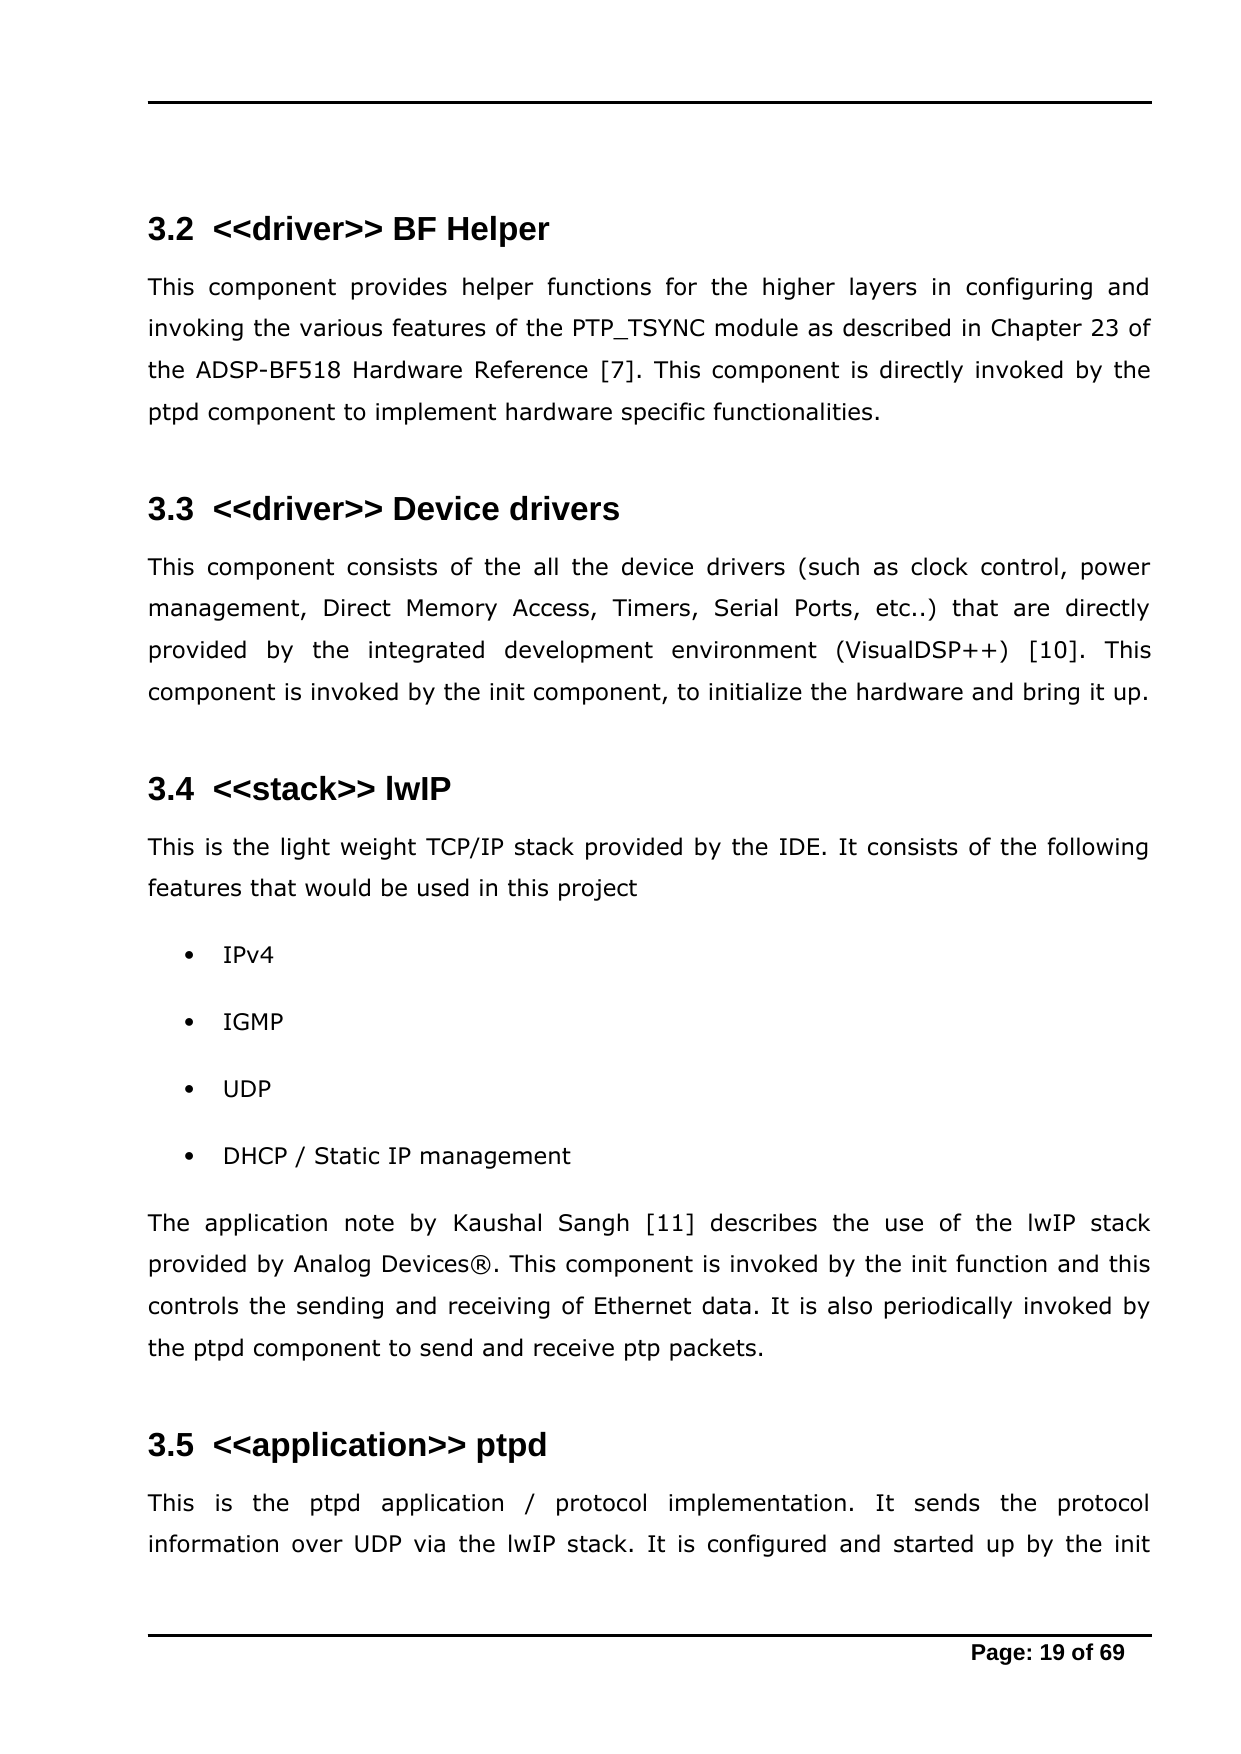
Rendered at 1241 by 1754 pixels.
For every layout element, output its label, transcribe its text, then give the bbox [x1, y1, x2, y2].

text This component provides helper functions for the higher layers in configuring and invoking the various features of the PTP_TSYNC module as described in Chapter 23 of the ADSP-BF518 Hardware Reference [7]. This component is directly invoked by the ptpd component to implement hardware specific functionalities. [148, 272, 1152, 425]
text This is the light weight TCP/IP stack provided by the IDE. It consists of the following features that would be used in this project [148, 832, 1152, 902]
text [148, 1488, 1152, 1558]
subtitle <<driver>> Device drivers [148, 489, 1152, 527]
subtitle <<stack>> lwIP [148, 769, 1152, 807]
text The application note by Kaushal Sangh [11] describes the use of the lwIP stack provided by Analog Devices®. This component is invoked by the init function and this controls the sending and receiving of Ethernet data. It is also periodically invoked by the ptpd component to send and receive ptp packets. [148, 1208, 1152, 1361]
subtitle <<application>> ptpd [148, 1425, 1152, 1463]
list UDP [185, 1074, 1152, 1102]
list IGMP [185, 1007, 1152, 1035]
list IPv4 [185, 941, 1152, 968]
list DHCP / Static IP management [185, 1141, 1152, 1169]
text This component consists of the all the device drivers (such as clock control, power management, Direct Memory Access, Timers, Serial Ports, etc..) that are directly provided by the integrated development environment (VisualDSP++) [10]. This component is invoked by the init component, to initialize the hardware and bring it up. [148, 552, 1152, 705]
subtitle <<driver>> BF Helper [148, 208, 1152, 247]
